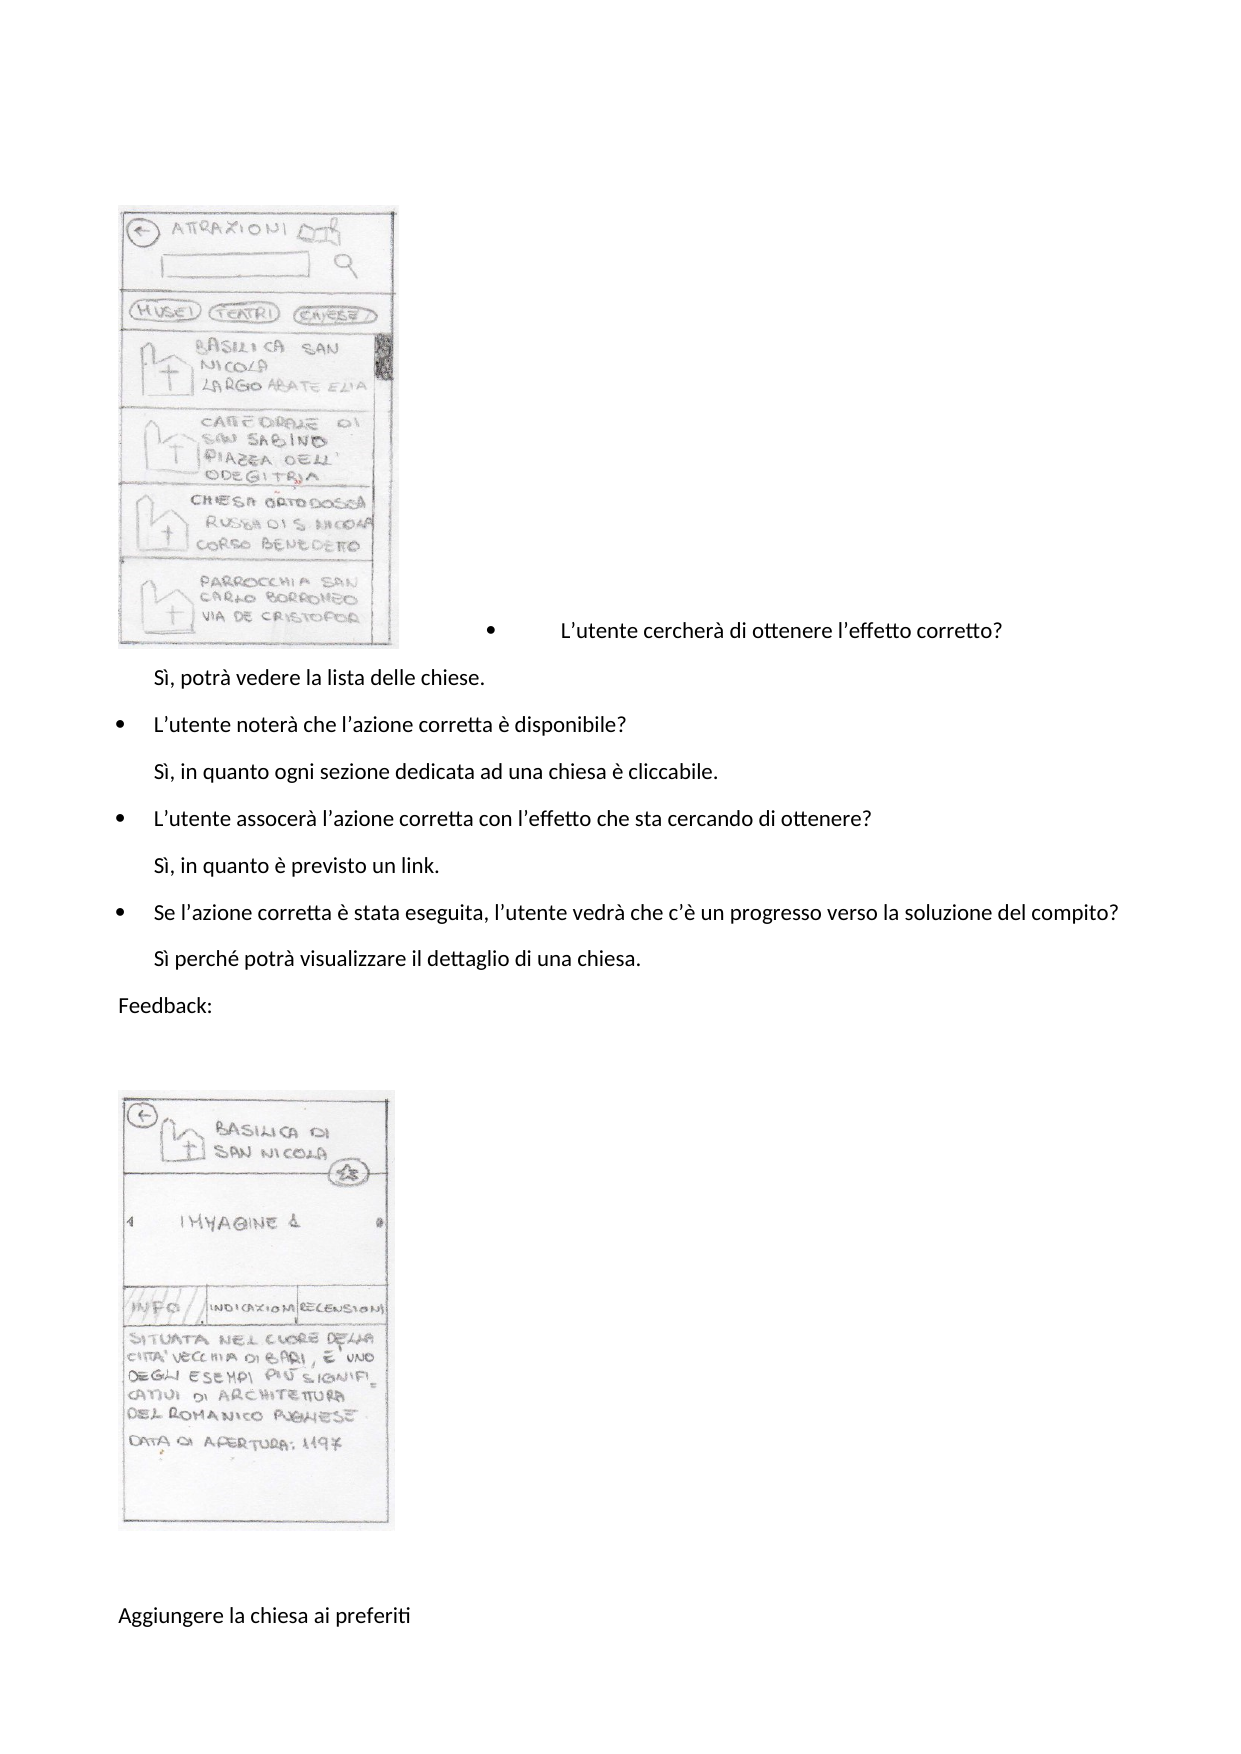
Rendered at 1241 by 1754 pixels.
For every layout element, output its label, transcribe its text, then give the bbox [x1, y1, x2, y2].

picture [118, 1090, 397, 1534]
text Feedback: [118, 991, 1122, 1019]
picture [118, 205, 400, 649]
list L’utente cercherà di ottenere l’effetto corretto? [400, 616, 1122, 644]
text Sì perché potrà visualizzare il dettaglio di una chiesa. [118, 944, 1122, 972]
text Aggiungere la chiesa ai preferiti [118, 1601, 1122, 1629]
text Sì, potrà vedere la lista delle chiese. [118, 663, 1122, 691]
text Sì, in quanto è previsto un link. [118, 851, 1122, 879]
list L’utente noterà che l’azione corretta è disponibile? [116, 710, 1122, 738]
list L’utente assocerà l’azione corretta con l’effetto che sta cercando di ottenere? [116, 804, 1122, 832]
list Se l’azione corretta è stata eseguita, l’utente vedrà che c’è un progresso verso la soluzione del compito? [116, 898, 1122, 926]
text Sì, in quanto ogni sezione dedicata ad una chiesa è cliccabile. [153, 757, 1122, 785]
